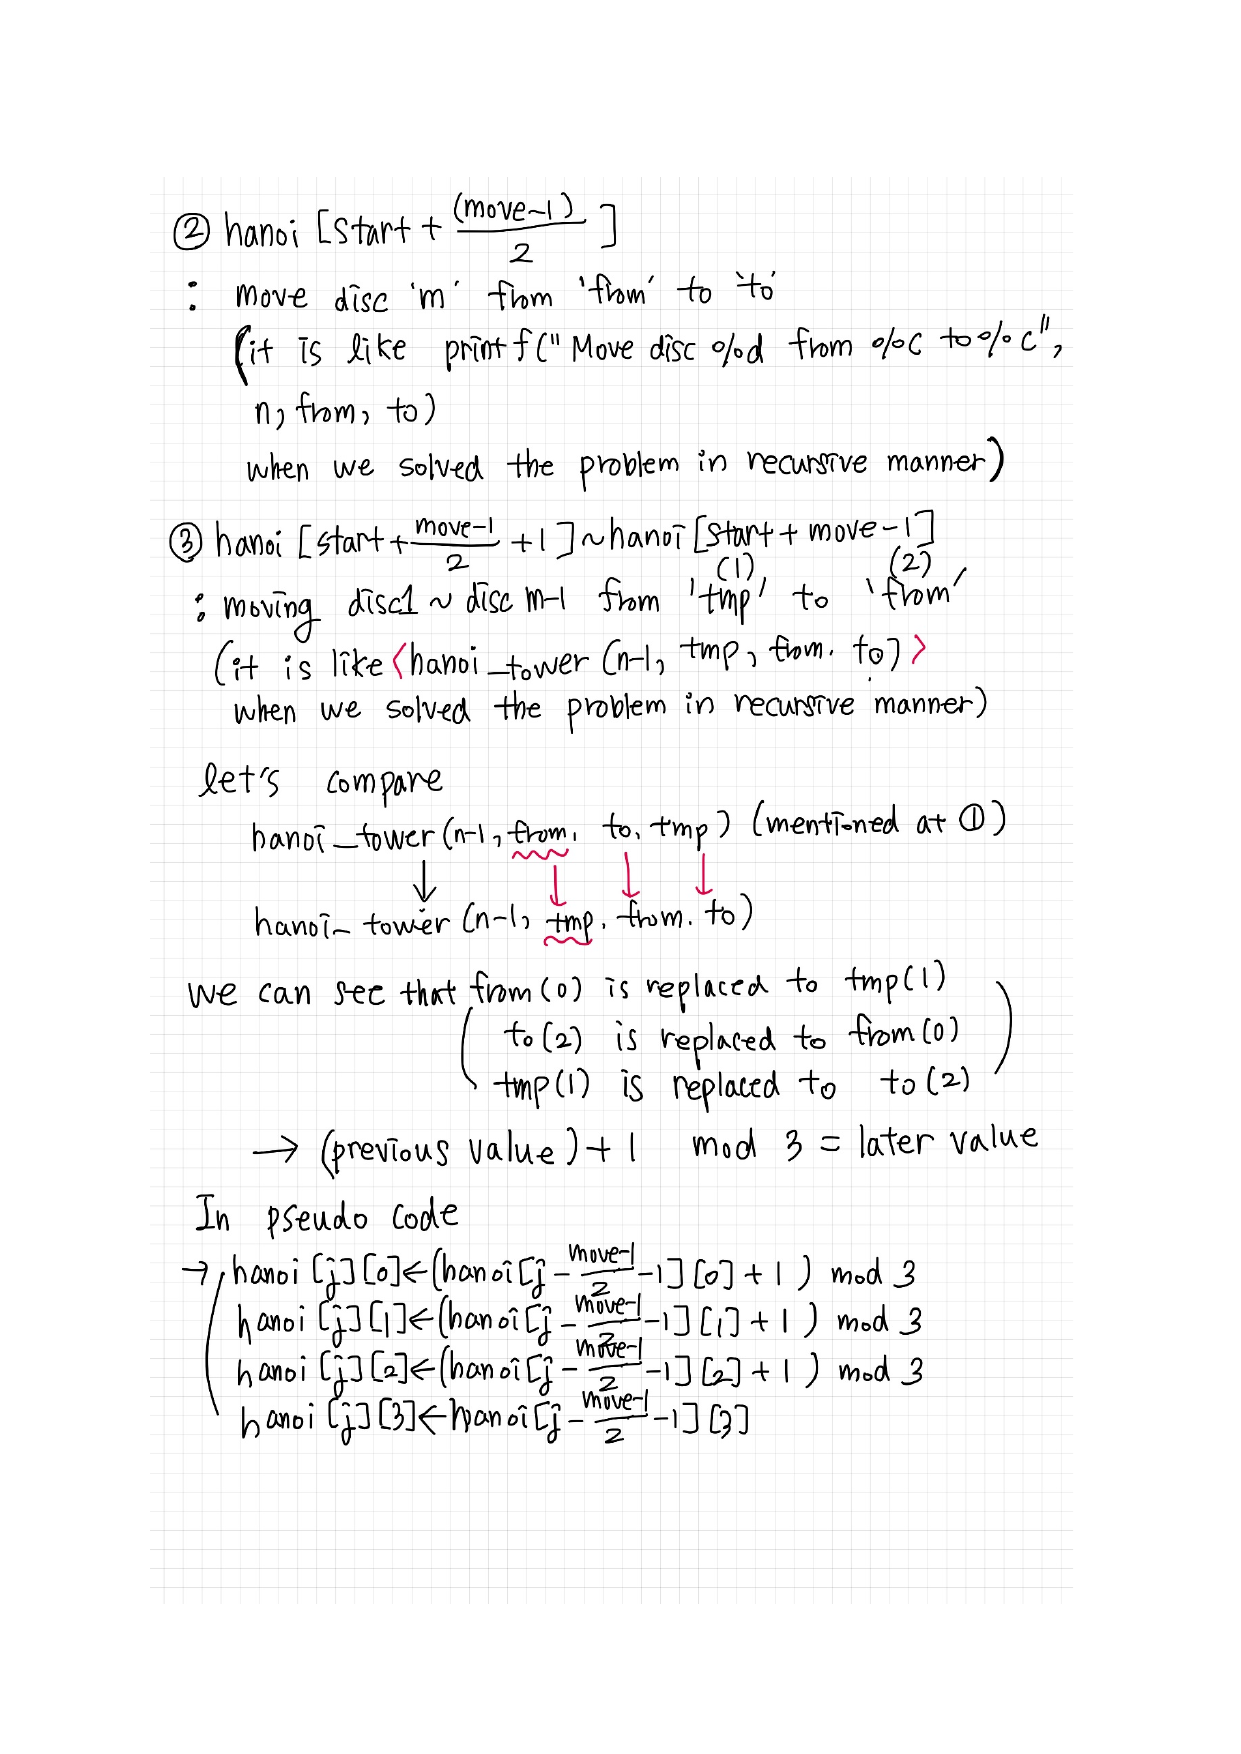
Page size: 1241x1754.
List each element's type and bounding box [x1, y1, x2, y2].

picture [150, 177, 1074, 1604]
